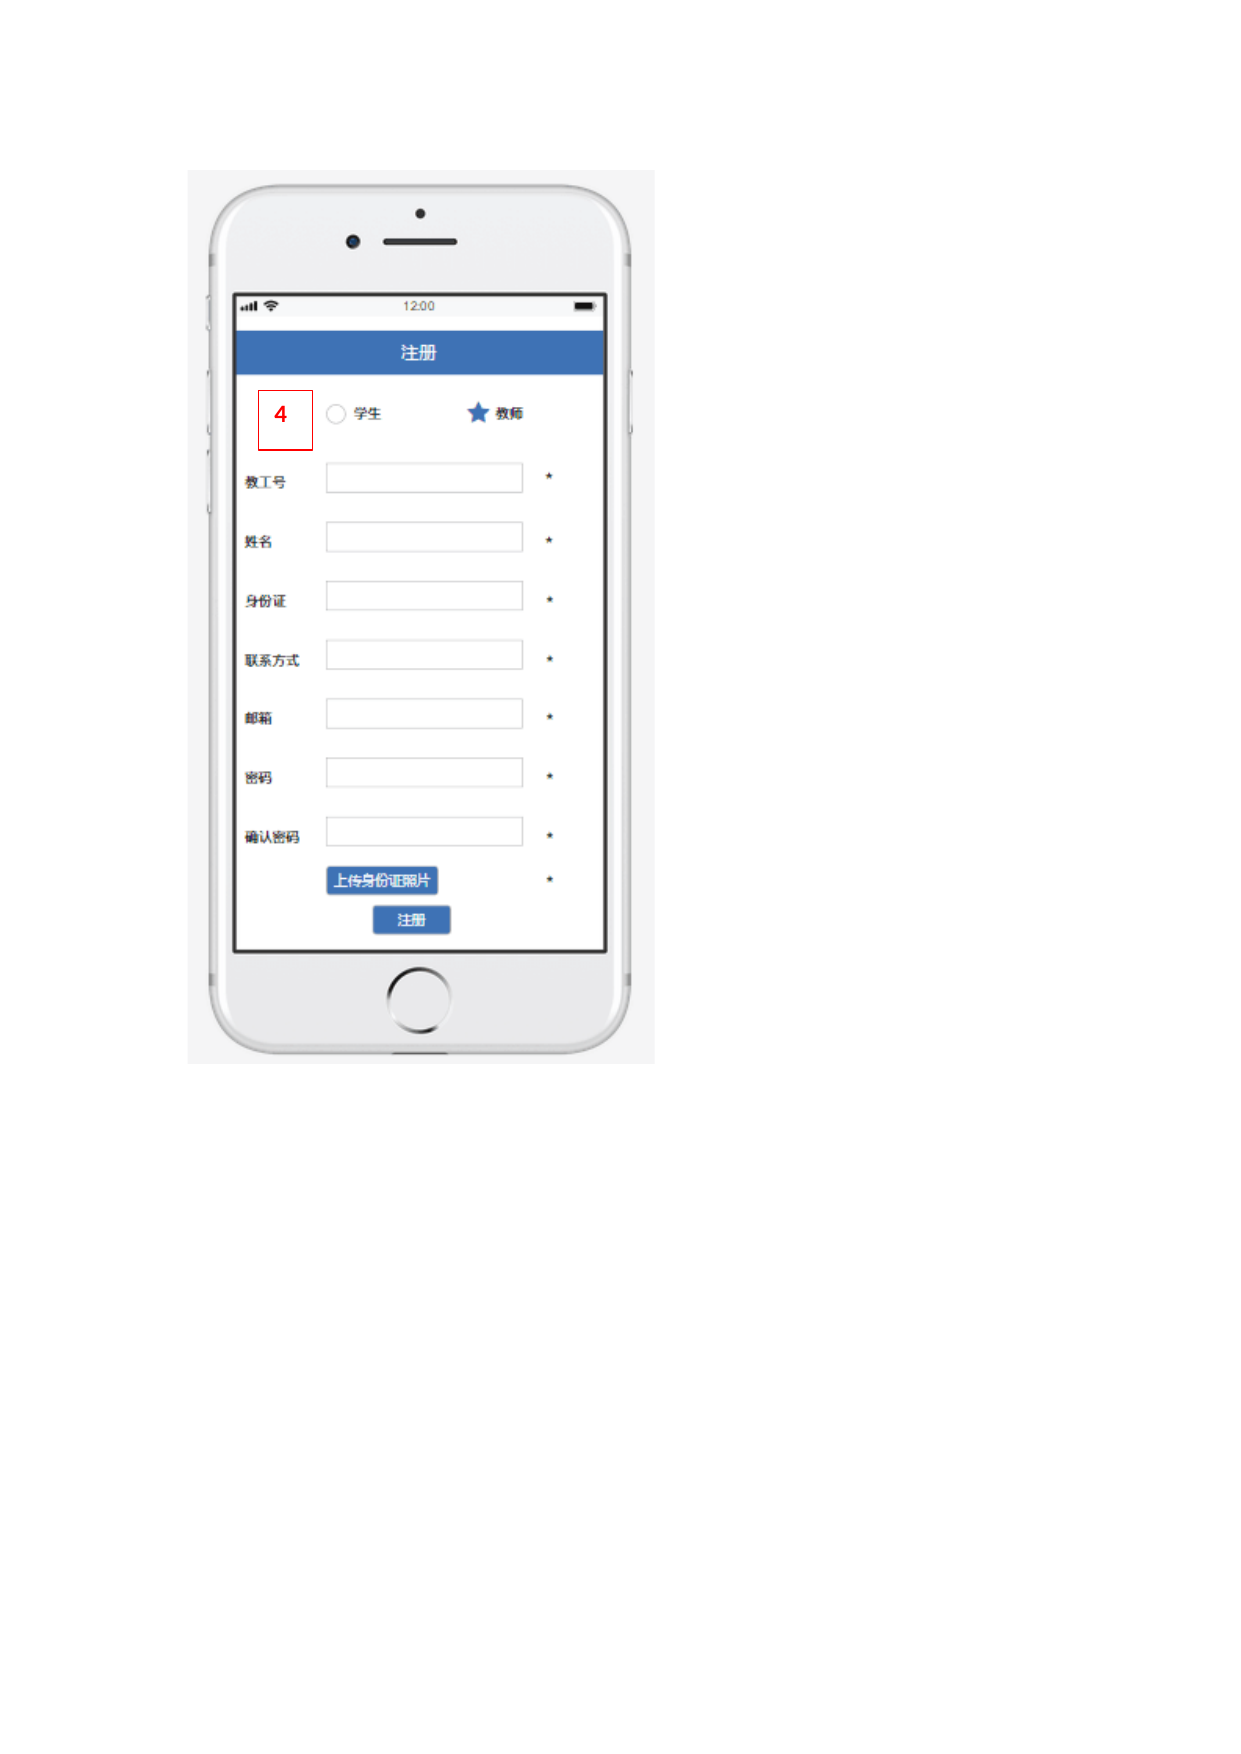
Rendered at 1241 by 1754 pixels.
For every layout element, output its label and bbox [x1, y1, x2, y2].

picture [187, 170, 655, 1064]
